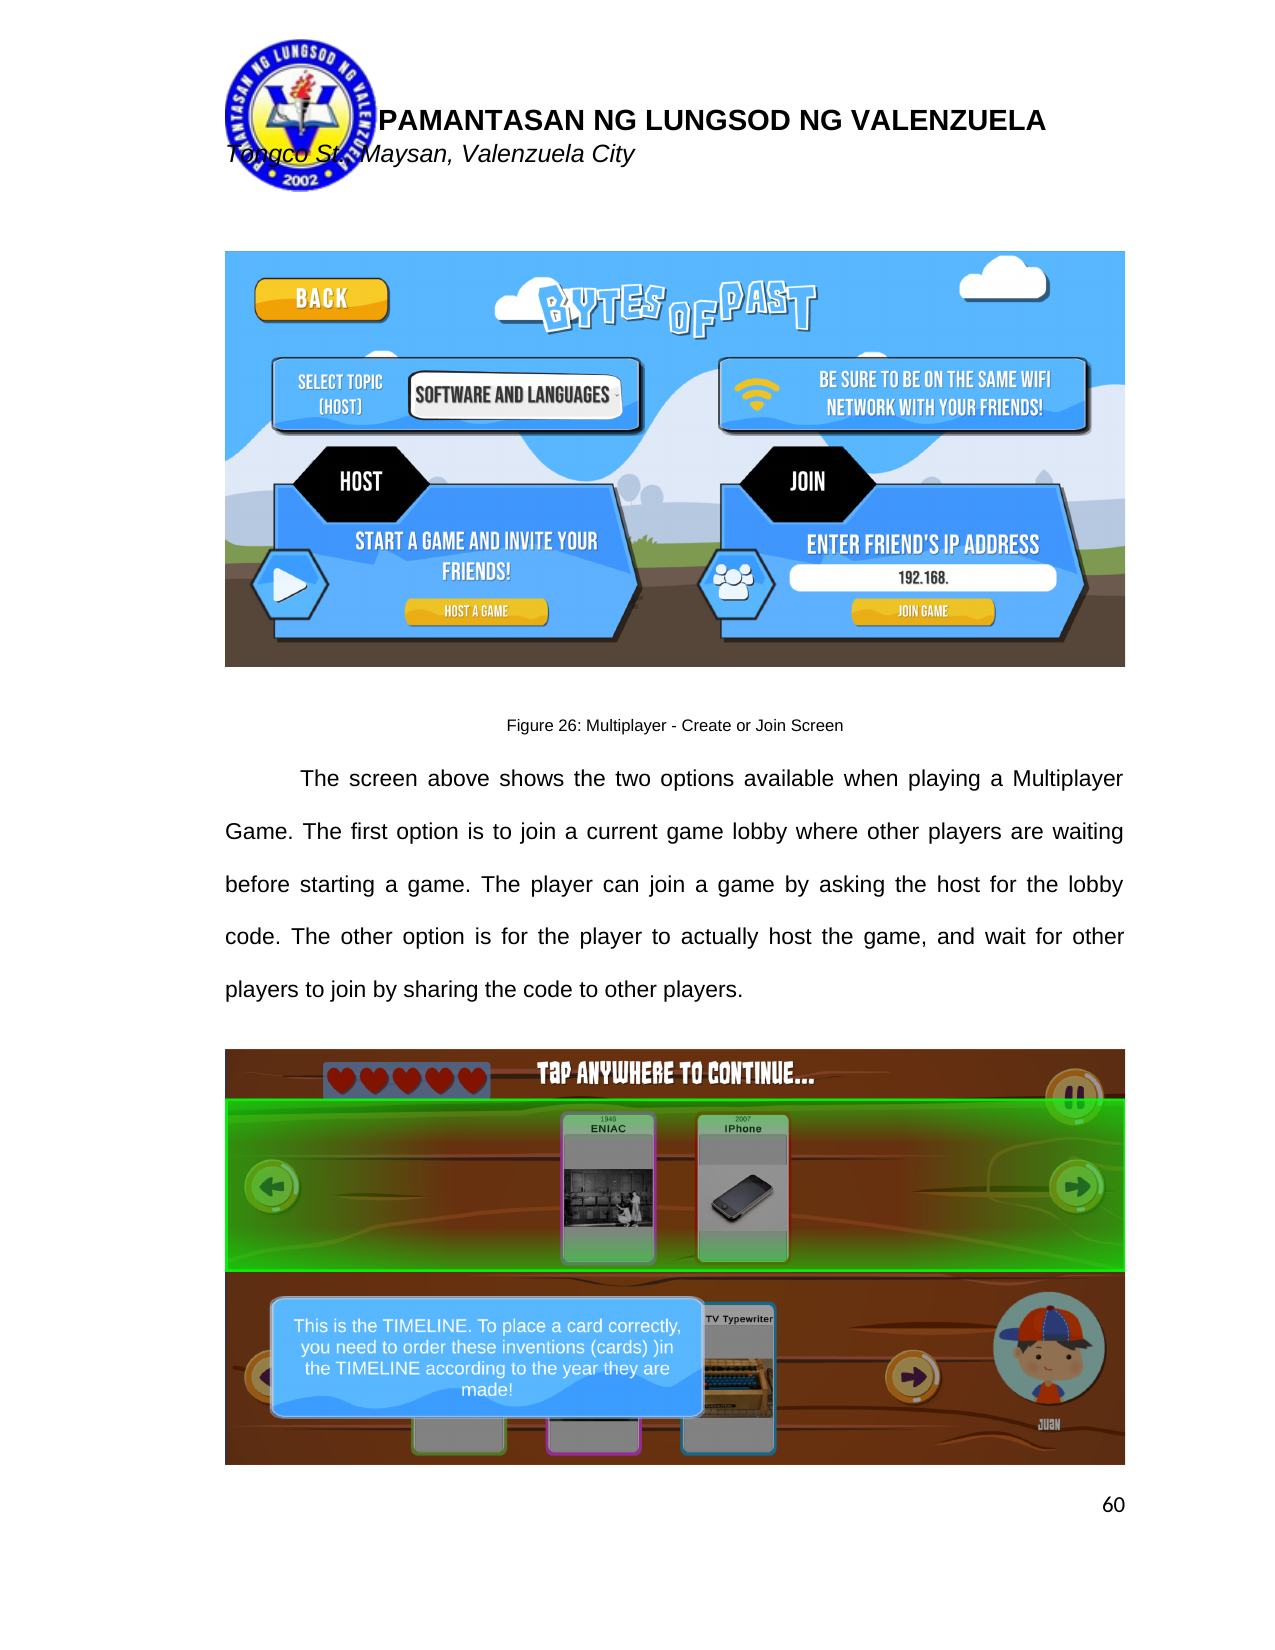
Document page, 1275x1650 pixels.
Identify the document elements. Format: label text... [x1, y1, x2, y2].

subtitle Figure 26: Multiplayer - Create or Join Screen [225, 716, 1125, 735]
picture [225, 251, 1125, 667]
picture [225, 1049, 1125, 1465]
picture [225, 39, 379, 192]
text The screen above shows the two options available when playing a Multiplayer Game. The first option is to join a current game lobby where other players are waiting before starting a game. The player can join a game by asking the host for the lobby code. The other option is for the player to actually host the game, and wait for other players to join by sharing the code to other players. [225, 765, 1125, 1002]
